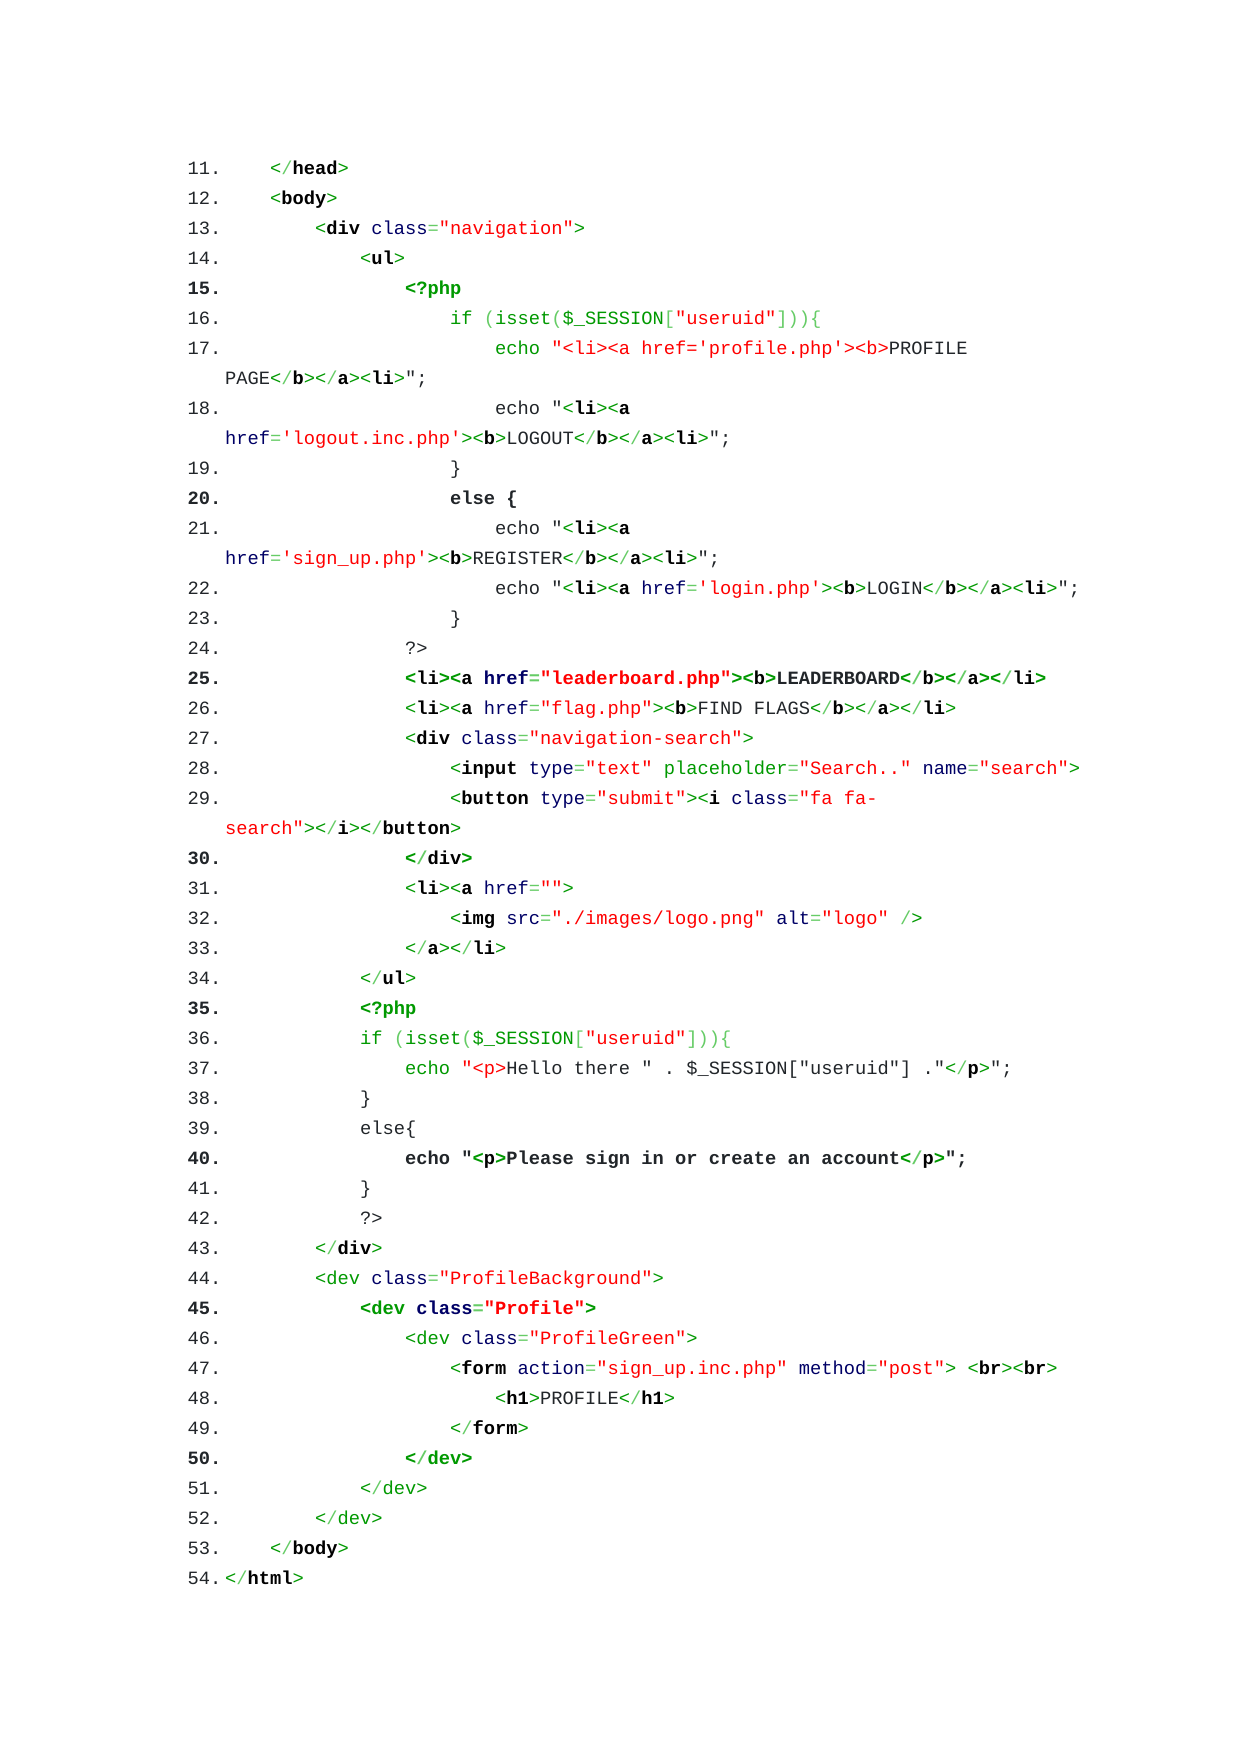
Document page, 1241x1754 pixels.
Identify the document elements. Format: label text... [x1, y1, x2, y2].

list </dev> [187, 1500, 1090, 1530]
list echo "<li><a href='logout.inc.php'><b>LOGOUT</b></a><li>"; [187, 390, 1090, 450]
list <dev class="ProfileGreen"> [187, 1320, 1090, 1350]
list <form action="sign_up.inc.php" method="post"> <br><br> [187, 1350, 1090, 1380]
list </ul> [187, 960, 1090, 990]
list if (isset($_SESSION["useruid"])){ [187, 1020, 1090, 1050]
list </a></li> [187, 930, 1090, 960]
list ?> [187, 1200, 1090, 1230]
list </div> [187, 1230, 1090, 1260]
list echo "<p>Hello there " . $_SESSION["useruid"] ."</p>"; [187, 1050, 1090, 1080]
list <li><a href=""> [187, 870, 1090, 900]
list <dev class="ProfileBackground"> [187, 1260, 1090, 1290]
list </dev> [187, 1440, 1090, 1470]
list </head> [187, 150, 1090, 180]
list <?php [187, 990, 1090, 1020]
list } [187, 1080, 1090, 1110]
list <h1>PROFILE</h1> [187, 1380, 1090, 1410]
list else { [187, 480, 1090, 510]
list else{ [187, 1110, 1090, 1140]
list echo "<li><a href='profile.php'><b>PROFILE PAGE</b></a><li>"; [187, 330, 1090, 390]
list <div class="navigation-search"> [187, 720, 1090, 750]
list } [187, 1170, 1090, 1200]
list <img src="./images/logo.png" alt="logo" /> [187, 900, 1090, 930]
list <ul> [187, 240, 1090, 270]
list <dev class="Profile"> [187, 1290, 1090, 1320]
list } [187, 600, 1090, 630]
list </body> [187, 1530, 1090, 1560]
list </dev> [187, 1470, 1090, 1500]
list </div> [187, 840, 1090, 870]
list echo "<li><a href='sign_up.php'><b>REGISTER</b></a><li>"; [187, 510, 1090, 570]
list <body> [187, 180, 1090, 210]
list echo "<li><a href='login.php'><b>LOGIN</b></a><li>"; [187, 570, 1090, 600]
list echo "<p>Please sign in or create an account</p>"; [187, 1140, 1090, 1170]
list </form> [187, 1410, 1090, 1440]
list <li><a href="leaderboard.php"><b>LEADERBOARD</b></a></li> [187, 660, 1090, 690]
list <button type="submit"><i class="fa fa-search"></i></button> [187, 780, 1090, 840]
list </html> [187, 1560, 1090, 1590]
list ?> [187, 630, 1090, 660]
list <?php [187, 270, 1090, 300]
list <div class="navigation"> [187, 210, 1090, 240]
list } [187, 450, 1090, 480]
list if (isset($_SESSION["useruid"])){ [187, 300, 1090, 330]
list <li><a href="flag.php"><b>FIND FLAGS</b></a></li> [187, 690, 1090, 720]
list <input type="text" placeholder="Search.." name="search"> [187, 750, 1090, 780]
